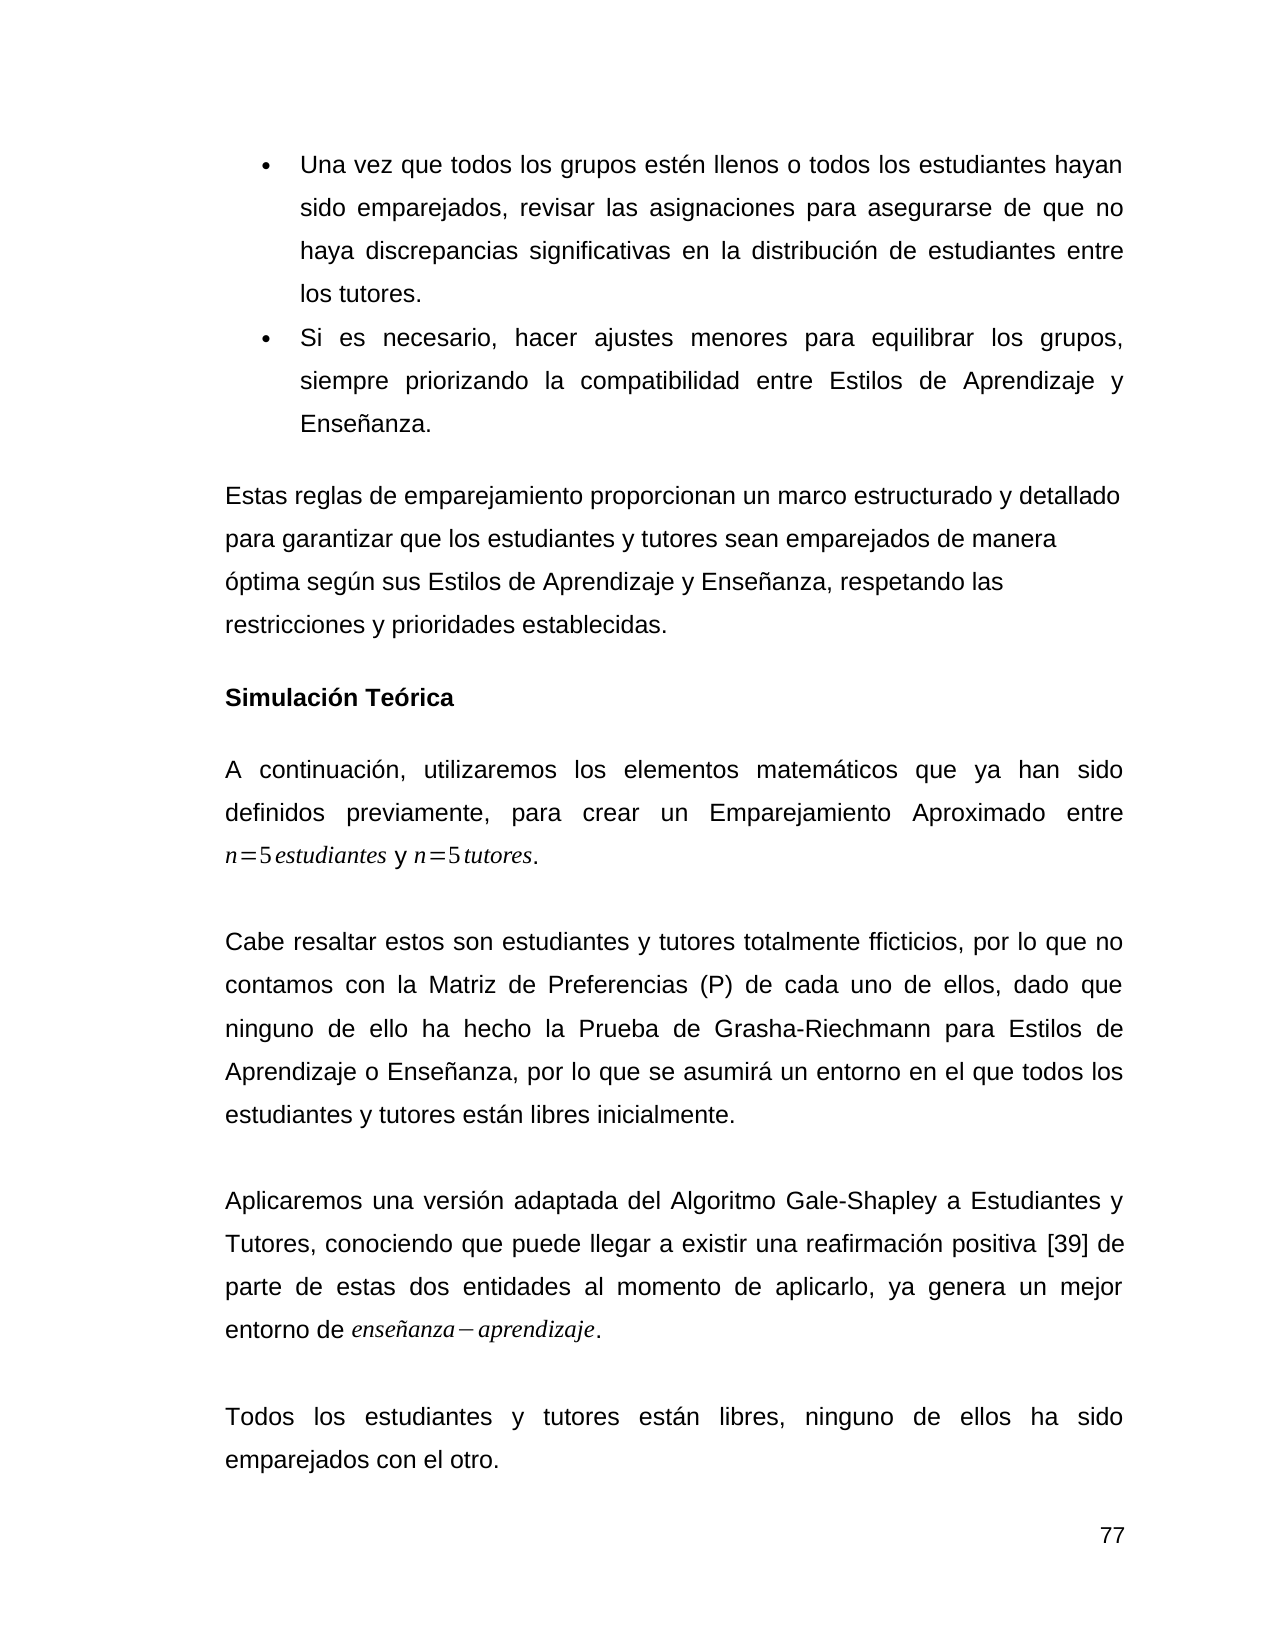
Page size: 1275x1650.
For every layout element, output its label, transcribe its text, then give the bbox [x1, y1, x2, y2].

text Todos los estudiantes y tutores están libres, ninguno de ellos ha sido emparejados con el otro. [225, 1402, 1125, 1474]
text Cabe resaltar estos son estudiantes y tutores totalmente fficticios, por lo que no contamos con la Matriz de Preferencias (P) de cada uno de ellos, dado que ninguno de ello ha hecho la Prueba de Grasha-Riechmann para Estilos de Aprendizaje o Enseñanza, por lo que se asumirá un entorno en el que todos los estudiantes y tutores están libres inicialmente. [225, 927, 1125, 1129]
text A continuación, utilizaremos los elementos matemáticos que ya han sido definidos previamente, para crear un Emparejamiento Aproximado entre y . [225, 754, 1125, 870]
subtitle Simulación Teórica [225, 683, 1125, 711]
text Aplicaremos una versión adaptada del Algoritmo Gale-Shapley a Estudiantes y Tutores, conociendo que puede llegar a existir una reafirmación positiva de parte de estas dos entidades al momento de aplicarlo, ya genera un mejor entorno de . [225, 1186, 1125, 1344]
list Si es necesario, hacer ajustes menores para equilibrar los grupos, siempre priorizando la compatibilidad entre Estilos de Aprendizaje y Enseñanza. [262, 322, 1125, 437]
text Estas reglas de emparejamiento proporcionan un marco estructurado y detallado para garantizar que los estudiantes y tutores sean emparejados de manera óptima según sus Estilos de Aprendizaje y Enseñanza, respetando las restricciones y prioridades establecidas. [225, 481, 1125, 639]
list Una vez que todos los grupos estén llenos o todos los estudiantes hayan sido emparejados, revisar las asignaciones para asegurarse de que no haya discrepancias significativas en la distribución de estudiantes entre los tutores. [262, 150, 1125, 308]
